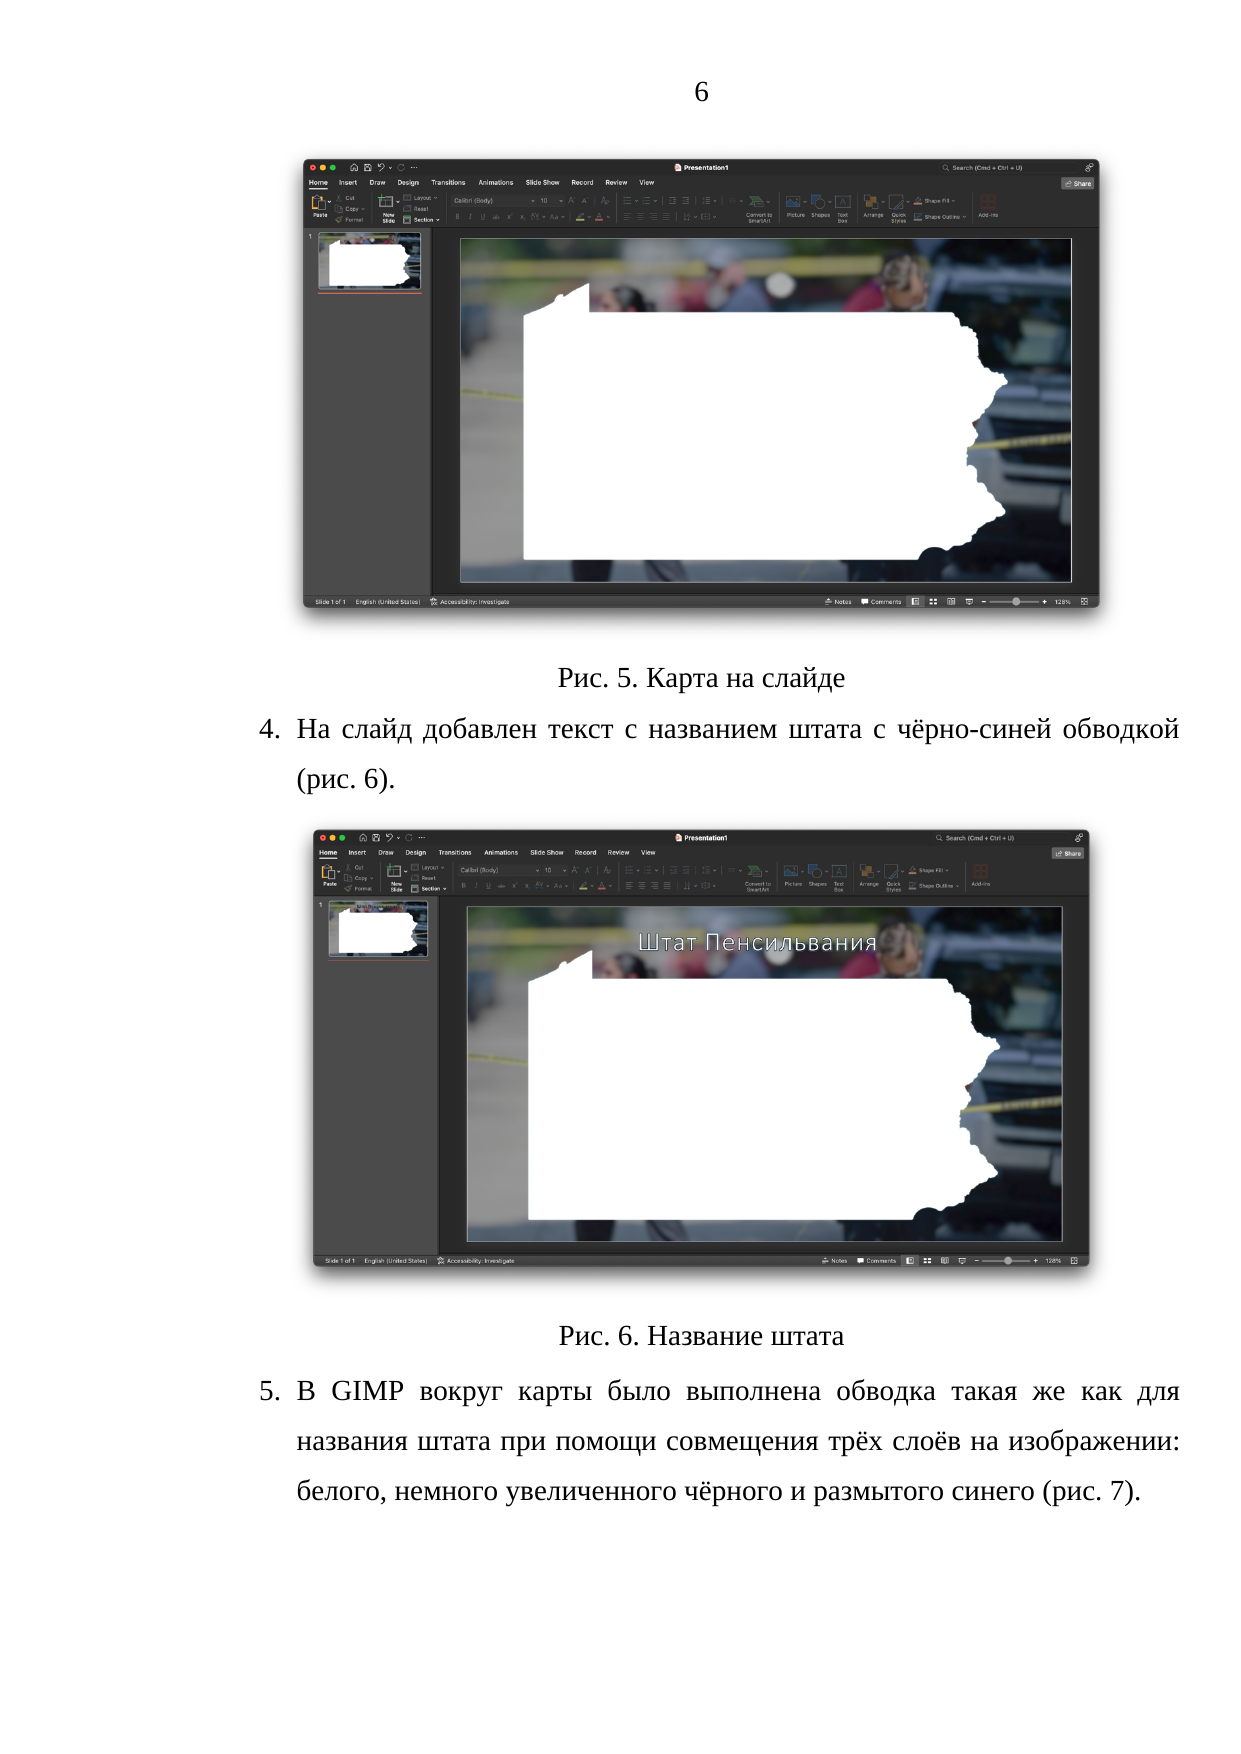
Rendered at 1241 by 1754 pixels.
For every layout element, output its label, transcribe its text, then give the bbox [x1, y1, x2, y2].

list В GIMP вокруг карты было выполнена обводка такая же как для названия штата при помощи совмещения трёх слоёв на изображении: белого, немного увеличенного чёрного и размытого синего (рис. 7). [259, 1373, 1181, 1507]
picture [287, 811, 1116, 1302]
list На слайд добавлен текст с названием штата с чёрно-синей обводкой (рис. 6). [259, 711, 1181, 795]
picture [276, 141, 1127, 644]
